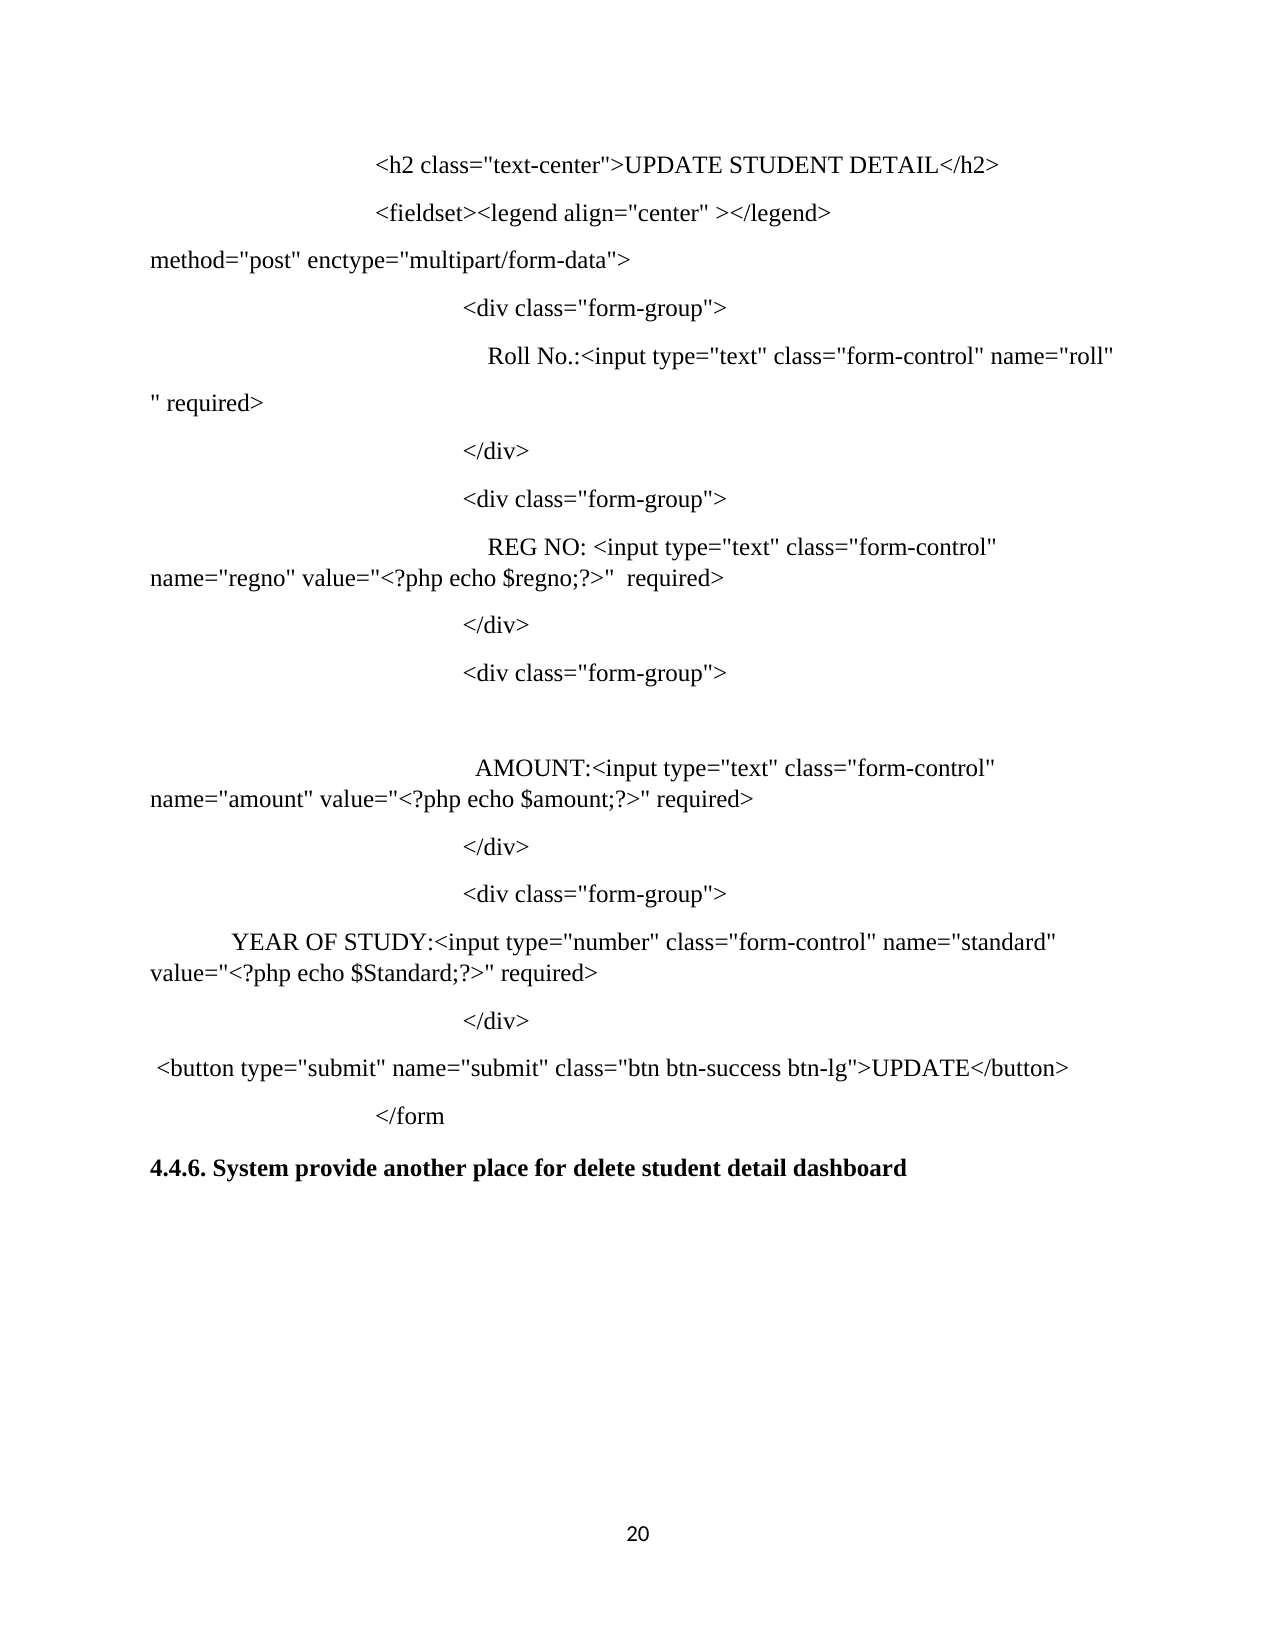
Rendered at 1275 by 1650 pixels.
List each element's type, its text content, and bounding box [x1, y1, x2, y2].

text <fieldset><legend align="center" ></legend> [150, 198, 1125, 226]
text </div> [150, 1006, 1125, 1034]
text <div class="form-group"> [150, 658, 1125, 687]
text <h2 class="text-center">UPDATE STUDENT DETAIL</h2> [150, 150, 1125, 179]
text </div> [150, 436, 1125, 465]
text " required> [150, 388, 1125, 417]
text method="post" enctype="multipart/form-data"> [150, 245, 1125, 274]
text YEAR OF STUDY:<input type="number" class="form-control" name="standard" value="<?php echo $Standard;?>" required> [150, 927, 1125, 987]
text </form [150, 1101, 1125, 1130]
text <div class="form-group"> [150, 879, 1125, 908]
text REG NO: <input type="text" class="form-control" name="regno" value="<?php echo $regno;?>" required> [150, 532, 1125, 591]
text AMOUNT:<input type="text" class="form-control" name="amount" value="<?php echo $amount;?>" required> [150, 753, 1125, 813]
text </div> [150, 610, 1125, 639]
text <div class="form-group"> [150, 293, 1125, 322]
text <button type="submit" name="submit" class="btn btn-success btn-lg">UPDATE</button> [150, 1053, 1125, 1082]
text Roll No.:<input type="text" class="form-control" name="roll" [150, 341, 1125, 369]
subtitle 4.4.6. System provide another place for delete student detail dashboard [150, 1153, 1125, 1182]
text </div> [150, 832, 1125, 860]
text <div class="form-group"> [150, 484, 1125, 513]
